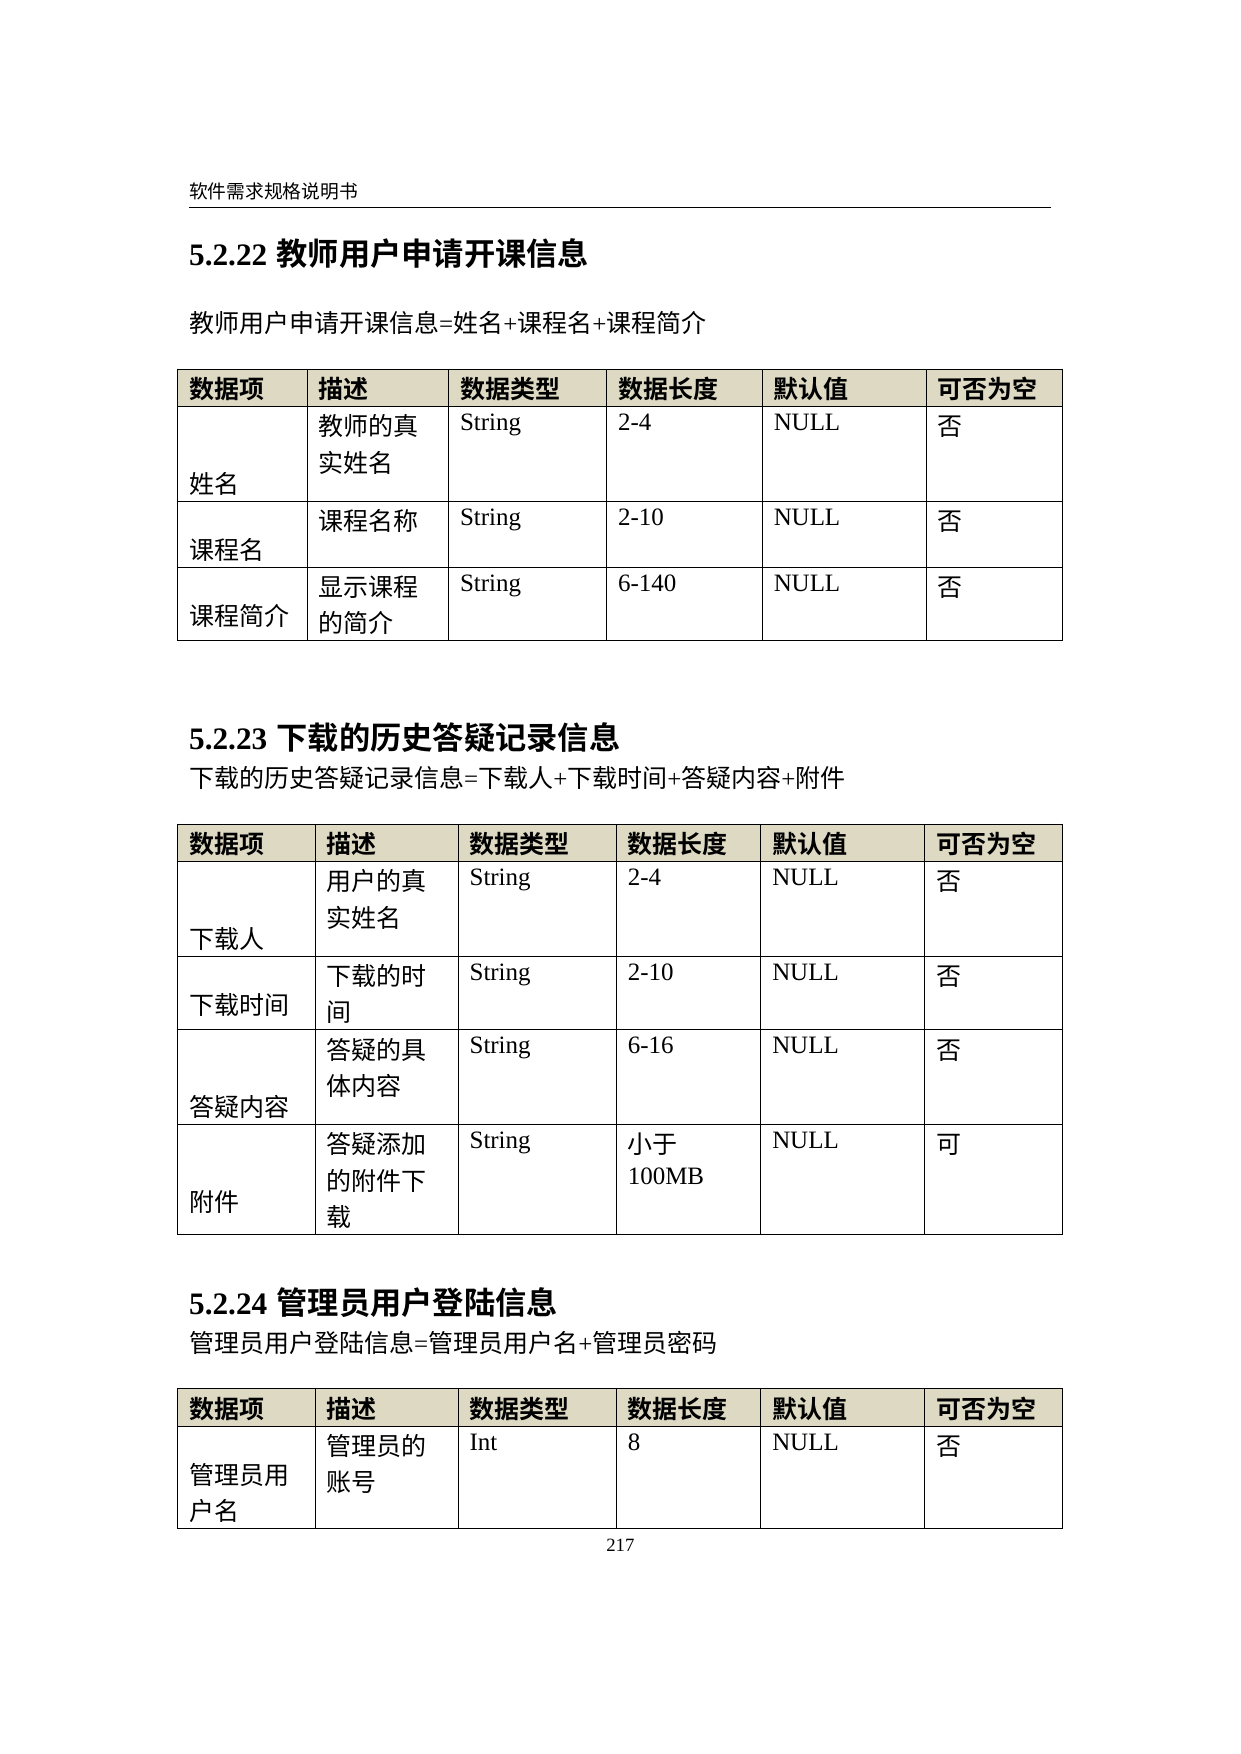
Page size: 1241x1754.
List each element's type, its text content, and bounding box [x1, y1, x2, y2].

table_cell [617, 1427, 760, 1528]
text 下载的历史答疑记录信息=下载人+下载时间+答疑内容+附件 [189, 758, 1051, 795]
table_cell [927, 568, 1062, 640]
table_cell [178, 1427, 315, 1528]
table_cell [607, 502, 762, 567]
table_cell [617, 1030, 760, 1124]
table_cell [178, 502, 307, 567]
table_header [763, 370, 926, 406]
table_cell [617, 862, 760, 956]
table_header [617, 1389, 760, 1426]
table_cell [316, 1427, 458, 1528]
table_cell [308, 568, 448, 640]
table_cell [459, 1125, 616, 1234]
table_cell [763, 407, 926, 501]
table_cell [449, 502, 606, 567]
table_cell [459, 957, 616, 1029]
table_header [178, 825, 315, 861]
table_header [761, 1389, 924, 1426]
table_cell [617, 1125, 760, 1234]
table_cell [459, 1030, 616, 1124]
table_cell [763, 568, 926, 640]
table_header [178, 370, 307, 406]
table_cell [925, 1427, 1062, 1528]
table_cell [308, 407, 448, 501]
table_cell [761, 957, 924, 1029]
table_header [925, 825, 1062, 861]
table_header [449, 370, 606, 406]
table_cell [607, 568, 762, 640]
subtitle 下载的历史答疑记录信息 [189, 713, 1051, 758]
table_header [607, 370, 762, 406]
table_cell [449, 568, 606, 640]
text 管理员用户登陆信息=管理员用户名+管理员密码 [189, 1323, 1051, 1359]
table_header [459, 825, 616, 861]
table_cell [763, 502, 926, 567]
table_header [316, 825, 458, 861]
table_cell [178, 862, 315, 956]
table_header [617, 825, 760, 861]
subtitle 管理员用户登陆信息 [189, 1278, 1051, 1323]
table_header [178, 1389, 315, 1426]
text 教师用户申请开课信息=姓名+课程名+课程简介 [189, 303, 1051, 340]
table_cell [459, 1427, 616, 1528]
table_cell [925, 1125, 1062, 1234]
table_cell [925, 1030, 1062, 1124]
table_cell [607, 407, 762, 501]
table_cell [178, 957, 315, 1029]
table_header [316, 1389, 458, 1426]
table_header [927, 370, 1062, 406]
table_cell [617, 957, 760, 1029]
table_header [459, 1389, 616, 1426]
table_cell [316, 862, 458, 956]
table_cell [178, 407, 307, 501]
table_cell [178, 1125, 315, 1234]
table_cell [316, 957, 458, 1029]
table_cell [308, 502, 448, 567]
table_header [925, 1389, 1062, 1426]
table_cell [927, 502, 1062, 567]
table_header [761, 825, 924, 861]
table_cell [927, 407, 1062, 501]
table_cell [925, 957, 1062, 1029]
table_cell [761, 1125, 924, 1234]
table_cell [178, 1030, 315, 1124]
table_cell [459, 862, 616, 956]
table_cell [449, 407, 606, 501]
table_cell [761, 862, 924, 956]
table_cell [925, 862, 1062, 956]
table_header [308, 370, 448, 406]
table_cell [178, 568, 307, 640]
subtitle 教师用户申请开课信息 [189, 229, 1051, 275]
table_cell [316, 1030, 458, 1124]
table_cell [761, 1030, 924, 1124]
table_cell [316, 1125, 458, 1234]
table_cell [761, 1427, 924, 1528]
